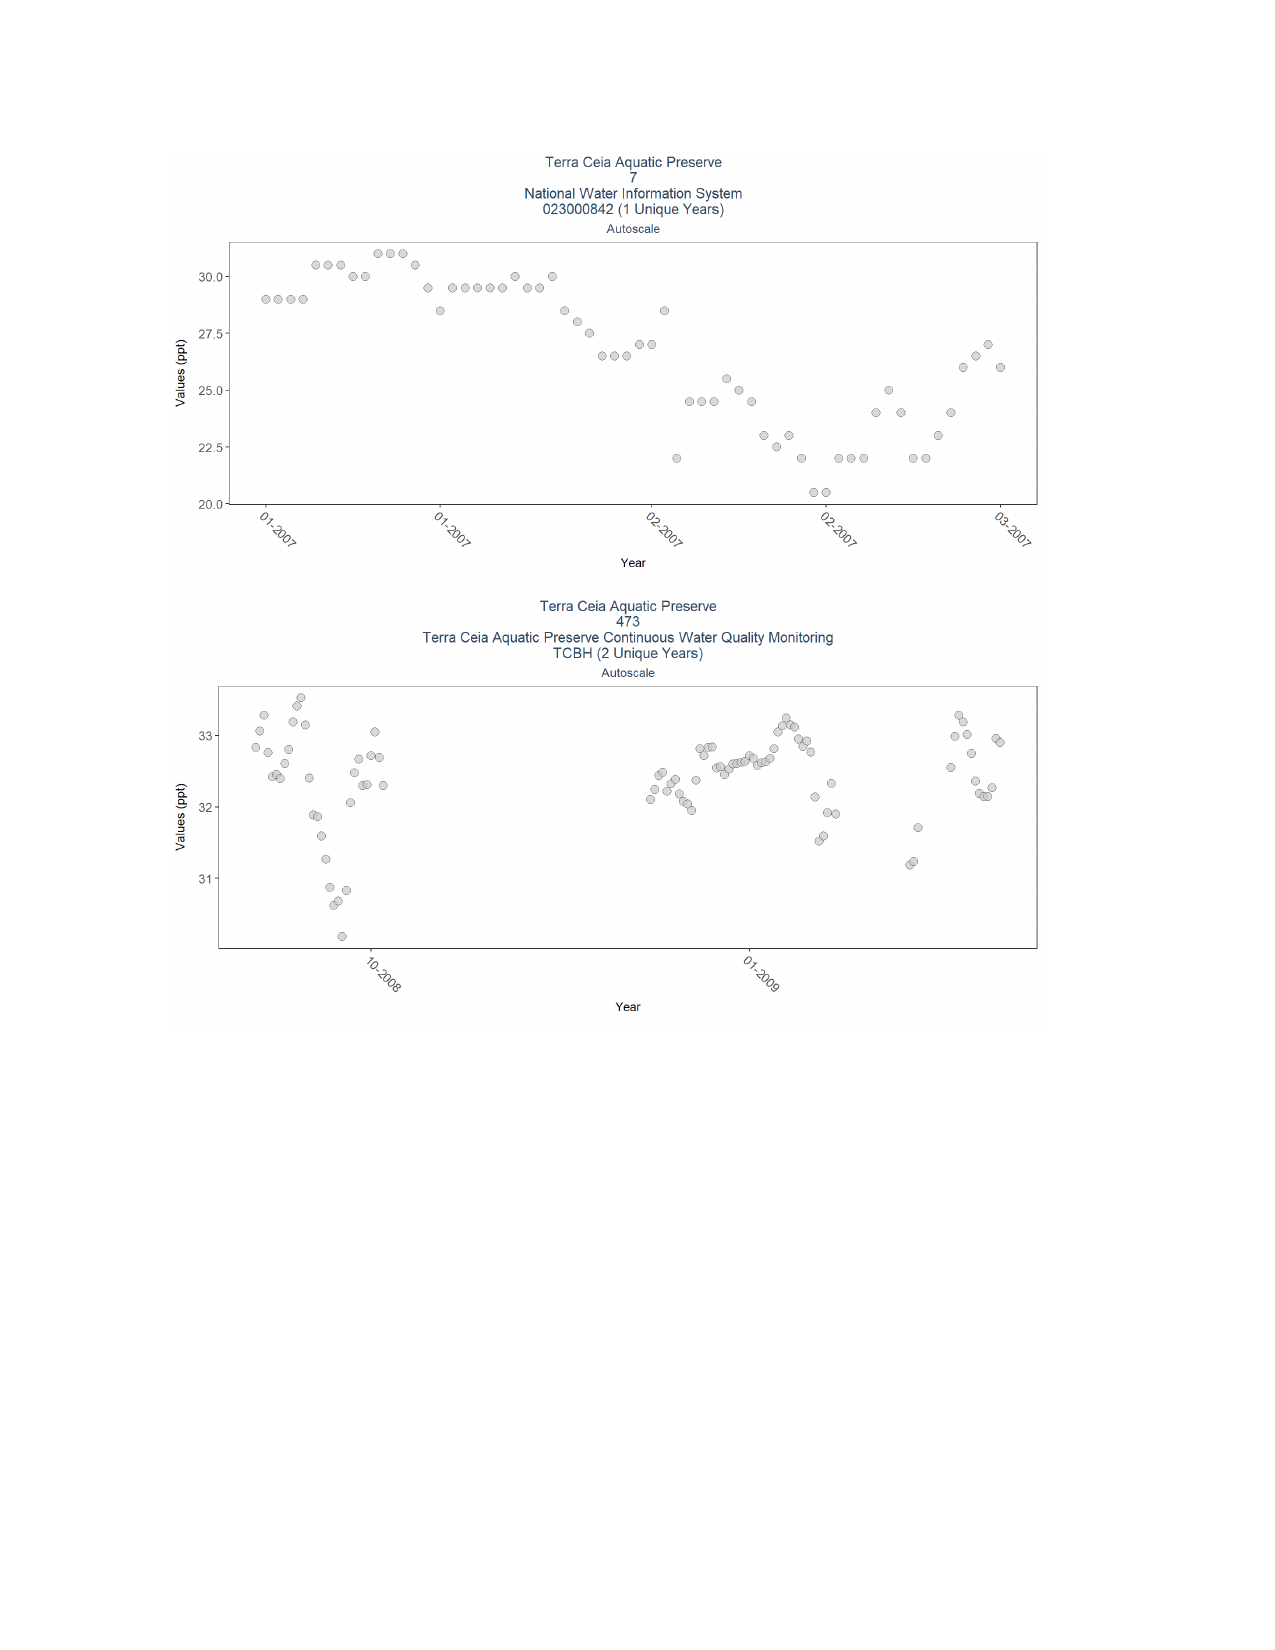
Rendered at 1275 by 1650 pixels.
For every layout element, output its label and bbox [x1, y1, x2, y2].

picture [168, 150, 1044, 588]
picture [168, 593, 1044, 1032]
